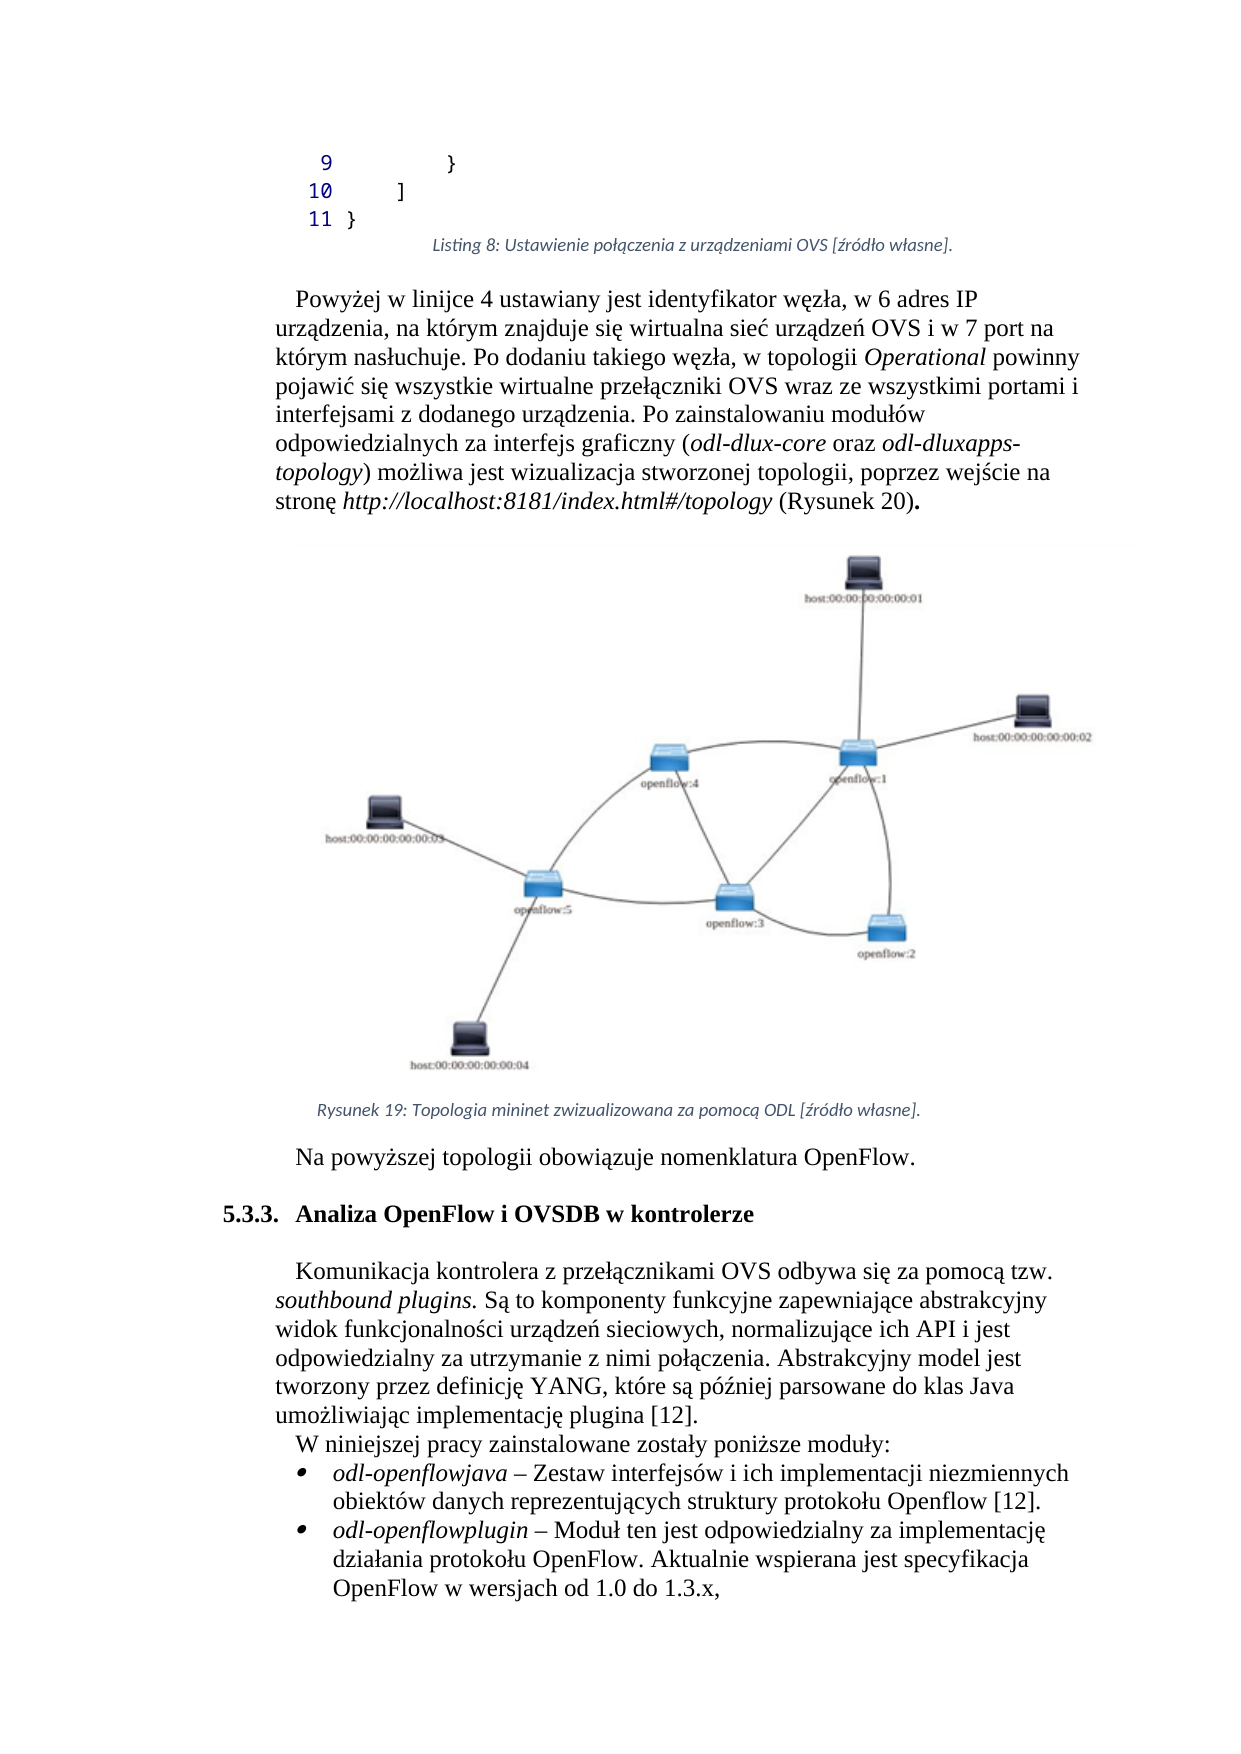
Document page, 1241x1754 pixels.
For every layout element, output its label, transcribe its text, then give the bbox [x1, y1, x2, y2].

list Listing 8: Ustawienie połączenia z urządzeniami OVS [źródło własne]. [275, 233, 1093, 256]
text 10 ] [295, 176, 1093, 204]
text 9 } [295, 148, 1093, 176]
picture [295, 543, 1135, 1099]
list Komunikacja kontrolera z przełącznikami OVS odbywa się za pomocą tzw. southbound plugins. Są to komponenty funkcyjne zapewniające abstrakcyjny widok funkcjonalności urządzeń sieciowych, normalizujące ich API i jest odpowiedzialny za utrzymanie z nimi połączenia. Abstrakcyjny model jest tworzony przez definicję YANG, które są później parsowane do klas Java umożliwiając implementację plugina [12]. [275, 1256, 1093, 1429]
list Powyżej w linijce 4 ustawiany jest identyfikator węzła, w 6 adres IP urządzenia, na którym znajduje się wirtualna sieć urządzeń OVS i w 7 port na którym nasłuchuje. Po dodaniu takiego węzła, w topologii Operational powinny pojawić się wszystkie wirtualne przełączniki OVS wraz ze wszystkimi portami i interfejsami z dodanego urządzenia. Po zainstalowaniu modułów odpowiedzialnych za interfejs graficzny (odl-dlux-core oraz odl-dluxapps-topology) możliwa jest wizualizacja stworzonej topologii, poprzez wejście na stronę http://localhost:8181/index.html#/topology (Rysunek 20). [275, 284, 1093, 514]
list odl-openflowjava – Zestaw interfejsów i ich implementacji niezmiennych obiektów danych reprezentujących struktury protokołu Openflow [12]. [295, 1458, 1093, 1515]
text 11 } [295, 204, 1093, 233]
list odl-openflowplugin – Moduł ten jest odpowiedzialny za implementację działania protokołu OpenFlow. Aktualnie wspierana jest specyfikacja OpenFlow w wersjach od 1.0 do 1.3.x, [295, 1515, 1093, 1601]
list W niniejszej pracy zainstalowane zostały poniższe moduły: [275, 1429, 1093, 1458]
list Na powyższej topologii obowiązuje nomenklatura OpenFlow. [275, 1142, 1093, 1199]
list Analiza OpenFlow i OVSDB w kontrolerze [223, 1199, 1093, 1228]
